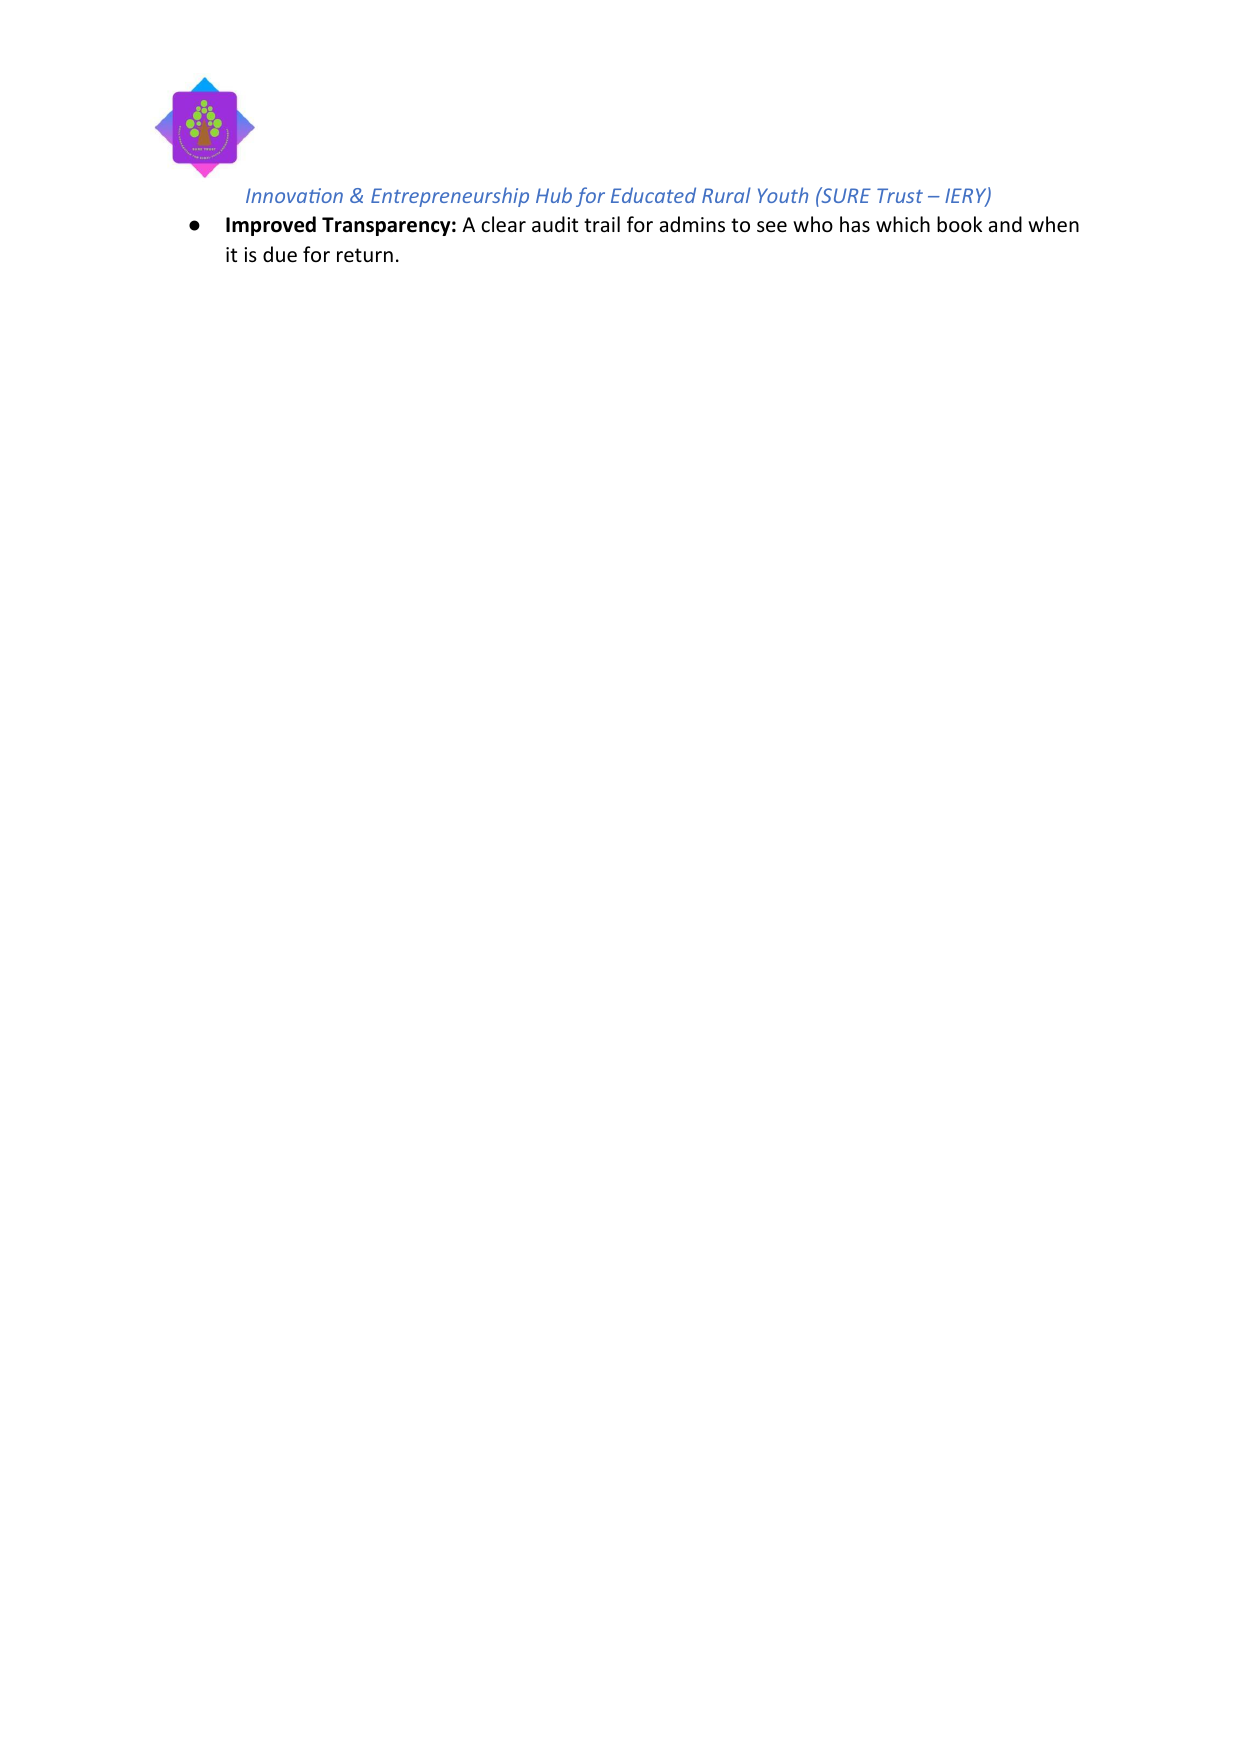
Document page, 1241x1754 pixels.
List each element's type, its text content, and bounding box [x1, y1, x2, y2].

picture [150, 73, 258, 182]
list Improved Transparency: A clear audit trail for admins to see who has which book and when it is due for return. [187, 210, 1090, 268]
